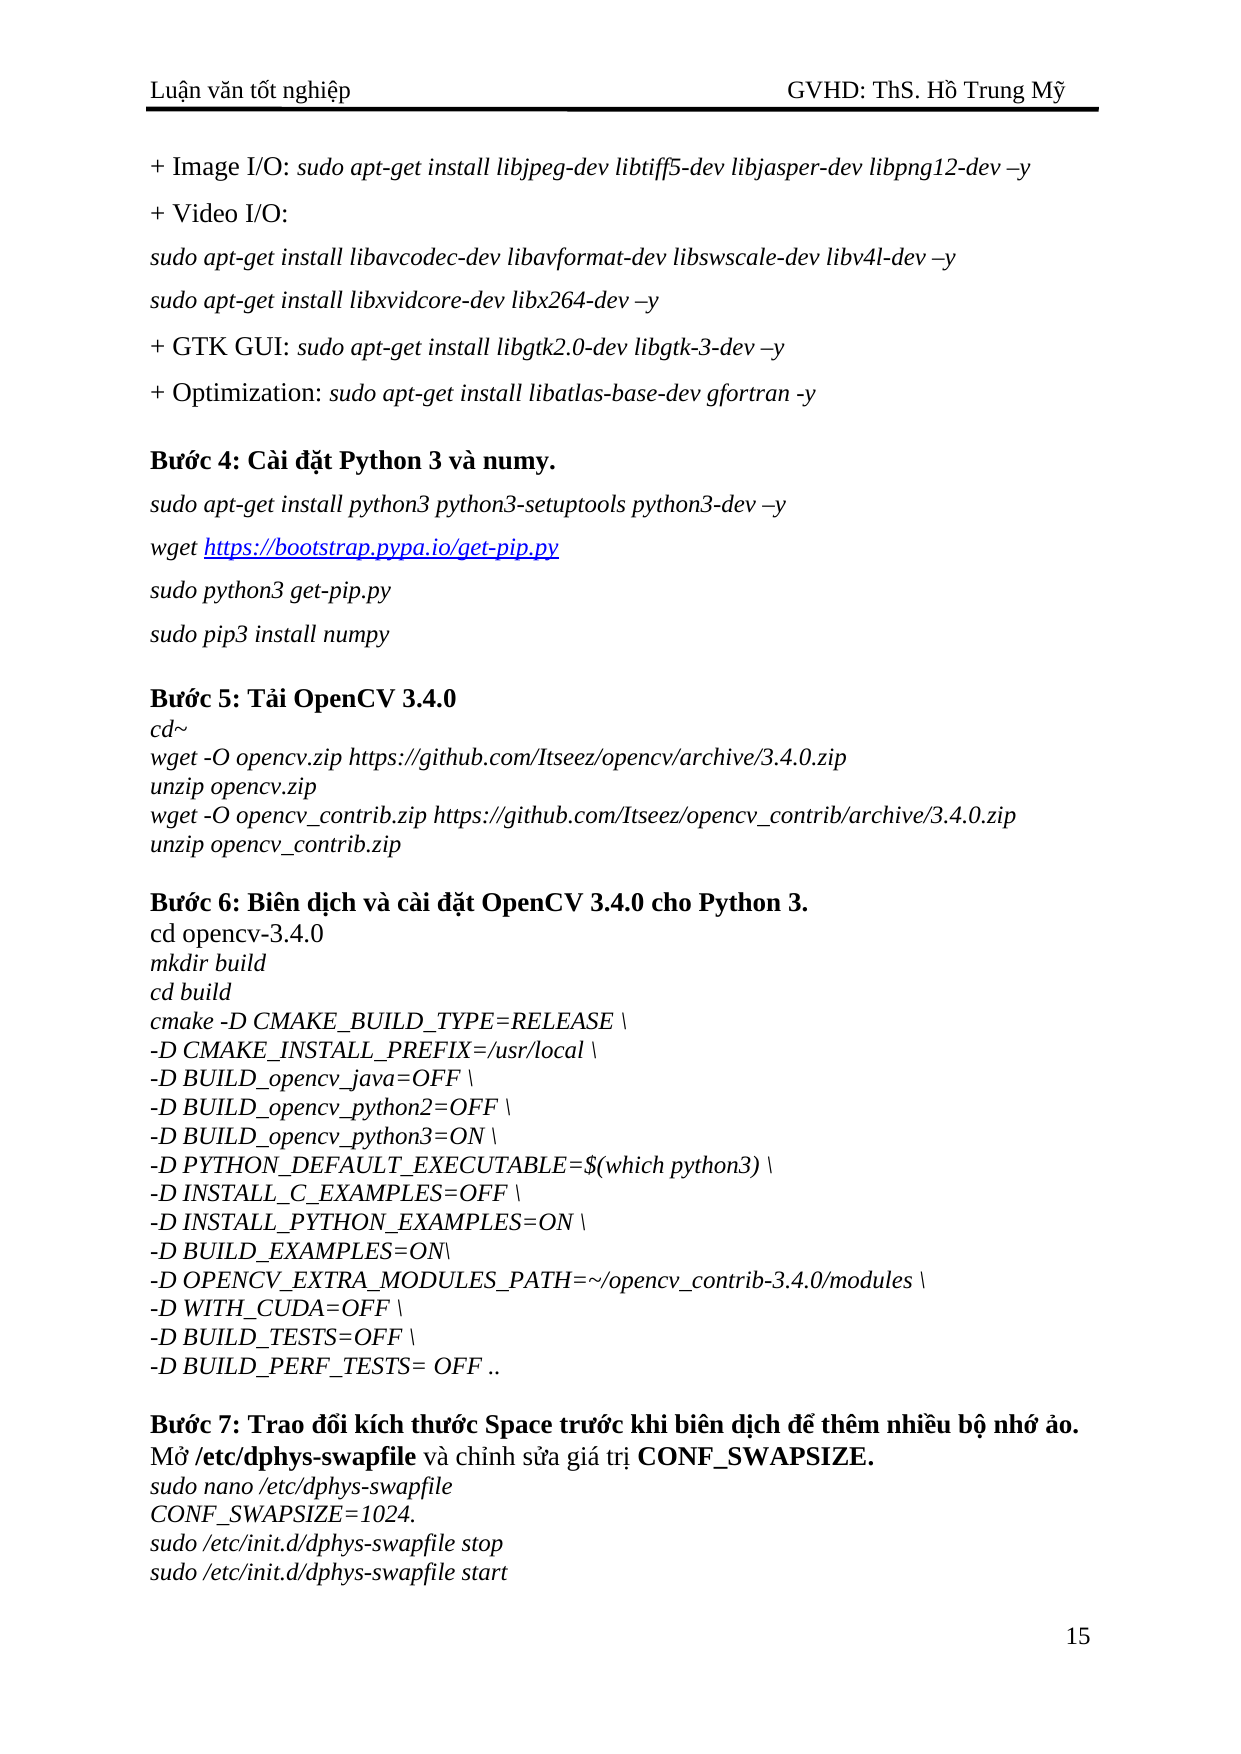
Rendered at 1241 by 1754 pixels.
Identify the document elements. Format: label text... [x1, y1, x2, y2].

text unzip opencv.zip [150, 771, 1090, 800]
text unzip opencv_contrib.zip [150, 829, 1090, 857]
text -D CMAKE_INSTALL_PREFIX=/usr/local \ [150, 1035, 1090, 1063]
text Bước 6: Biên dịch và cài đặt OpenCV 3.4.0 cho Python 3. [150, 886, 1090, 917]
text -D INSTALL_PYTHON_EXAMPLES=ON \ [150, 1207, 1090, 1236]
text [150, 150, 1090, 407]
text cd~ [150, 714, 1090, 742]
text -D BUILD_opencv_python3=ON \ [150, 1121, 1090, 1150]
text Bước 5: Tải OpenCV 3.4.0 [150, 683, 1090, 714]
text -D OPENCV_EXTRA_MODULES_PATH=~/opencv_contrib-3.4.0/modules \ [150, 1265, 1090, 1293]
text -D INSTALL_C_EXAMPLES=OFF \ [150, 1178, 1090, 1207]
text Bước 7: Trao đổi kích thước Space trước khi biên dịch để thêm nhiều bộ nhớ ảo. [150, 1408, 1090, 1440]
text mkdir build [150, 948, 1090, 977]
text -D PYTHON_DEFAULT_EXECUTABLE=$(which python3) \ [150, 1150, 1090, 1178]
text sudo nano /etc/dphys-swapfile CONF_SWAPSIZE=1024. sudo /etc/init.d/dphys-swapfile stop sudo /etc/init.d/dphys-swapfile start [150, 1471, 1090, 1586]
text Mở /etc/dphys-swapfile và chỉnh sửa giá trị CONF_SWAPSIZE. [150, 1440, 1090, 1471]
text cmake -D CMAKE_BUILD_TYPE=RELEASE \ [150, 1006, 1090, 1035]
text -D BUILD_opencv_python2=OFF \ [150, 1092, 1090, 1121]
text cd opencv-3.4.0 [150, 917, 1090, 948]
text -D BUILD_TESTS=OFF \ [150, 1322, 1090, 1351]
text cd build [150, 977, 1090, 1006]
text -D WITH_CUDA=OFF \ [150, 1293, 1090, 1322]
text wget -O opencv.zip https://github.com/Itseez/opencv/archive/3.4.0.zip [150, 742, 1090, 771]
text wget -O opencv_contrib.zip https://github.com/Itseez/opencv_contrib/archive/3.4.0.zip [150, 800, 1090, 829]
text -D BUILD_opencv_java=OFF \ [150, 1063, 1090, 1092]
text Bước 4: Cài đặt Python 3 và numy. sudo apt-get install python3 python3-setuptools python3-dev –y wget https://bootstrap.pypa.io/get-pip.py sudo python3 get-pip.py sudo pip3 install numpy [150, 444, 1090, 647]
text -D BUILD_EXAMPLES=ON\ [150, 1236, 1090, 1265]
text -D BUILD_PERF_TESTS= OFF .. [150, 1351, 1090, 1380]
